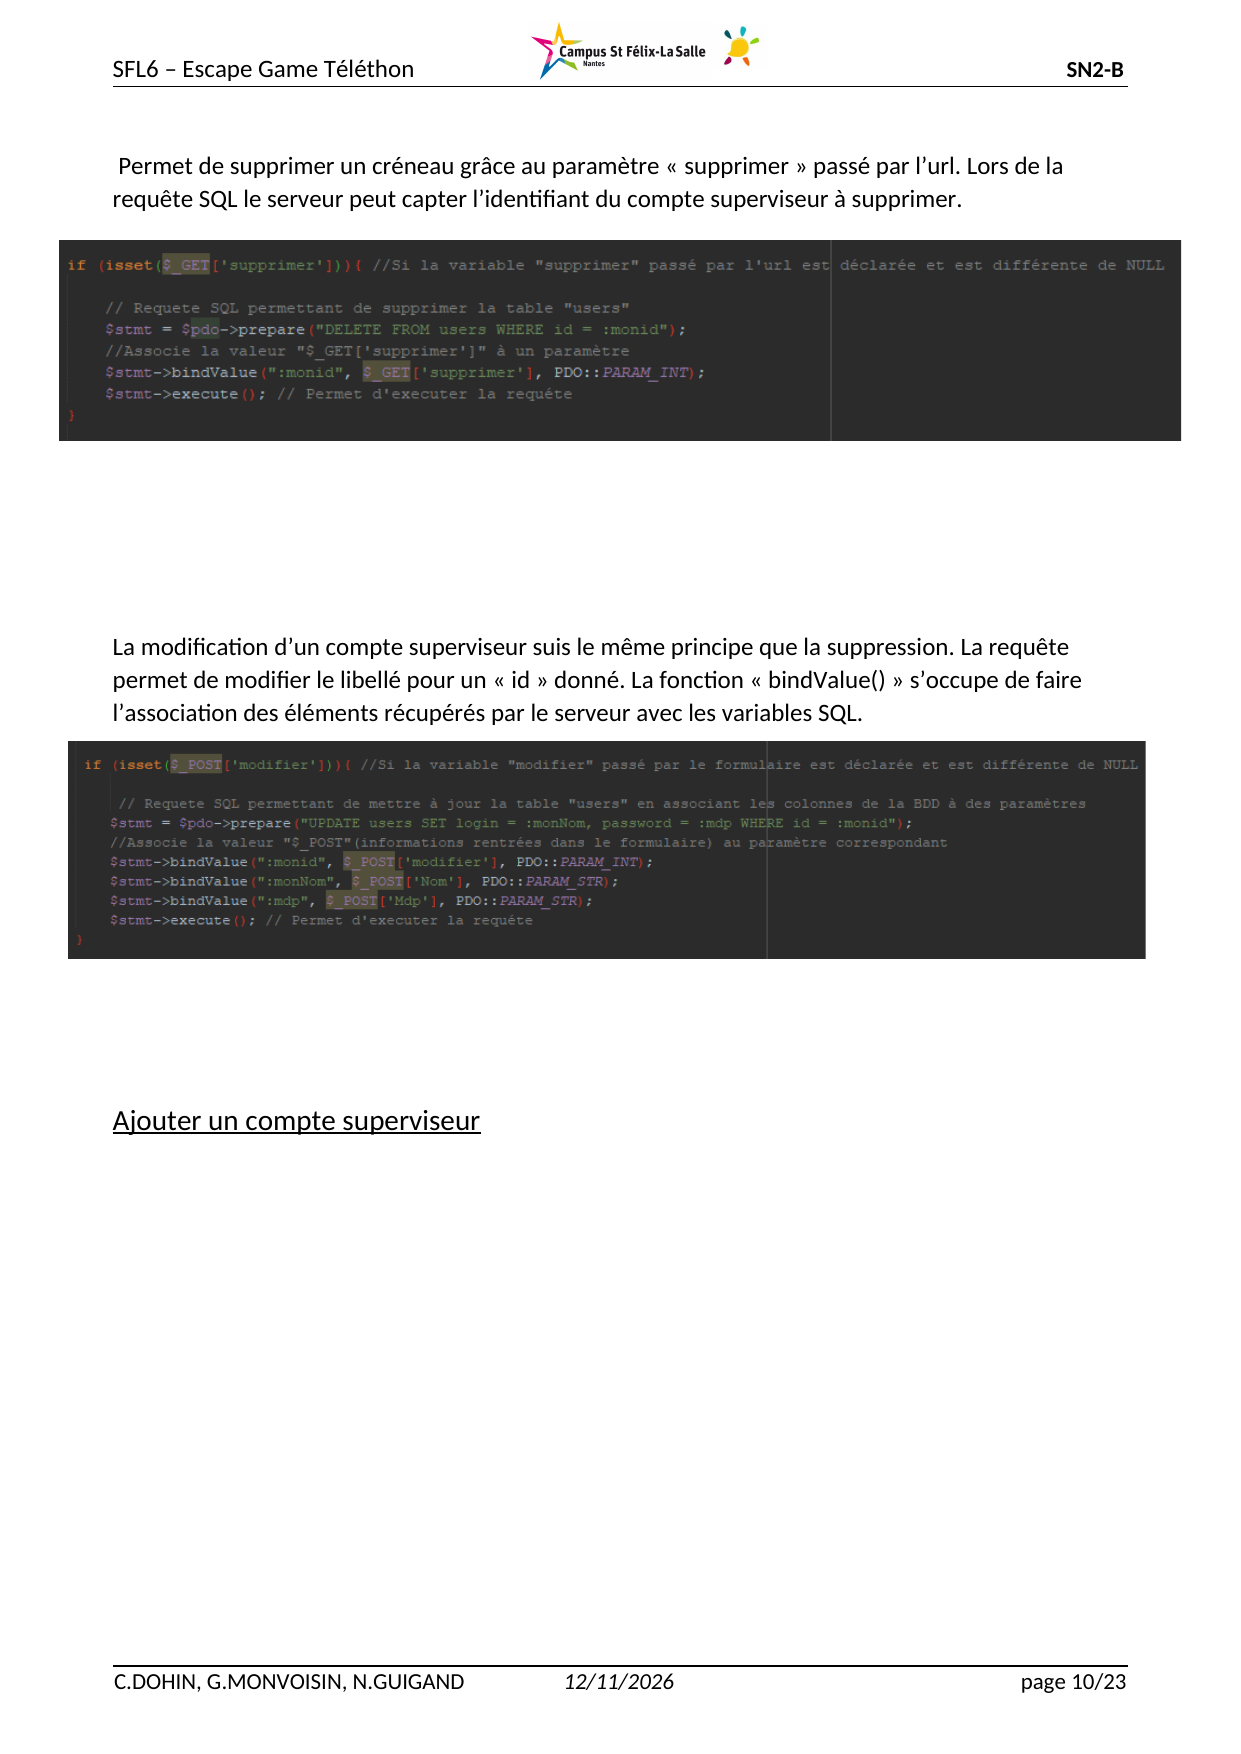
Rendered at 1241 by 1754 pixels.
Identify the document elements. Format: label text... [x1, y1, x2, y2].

picture [528, 21, 769, 81]
picture [59, 240, 1182, 441]
text La modification d’un compte superviseur suis le même principe que la suppression. La requête permet de modifier le libellé pour un « id » donné. La fonction « bindValue() » s’occupe de faire l’association des éléments récupérés par le serveur avec les variables SQL. [112, 632, 1128, 728]
text Permet de supprimer un créneau grâce au paramètre « supprimer » passé par l’url. Lors de la requête SQL le serveur peut capter l’identifiant du compte superviseur à supprimer. [112, 150, 1128, 213]
picture [68, 741, 1146, 959]
text Ajouter un compte superviseur [112, 1102, 1128, 1138]
